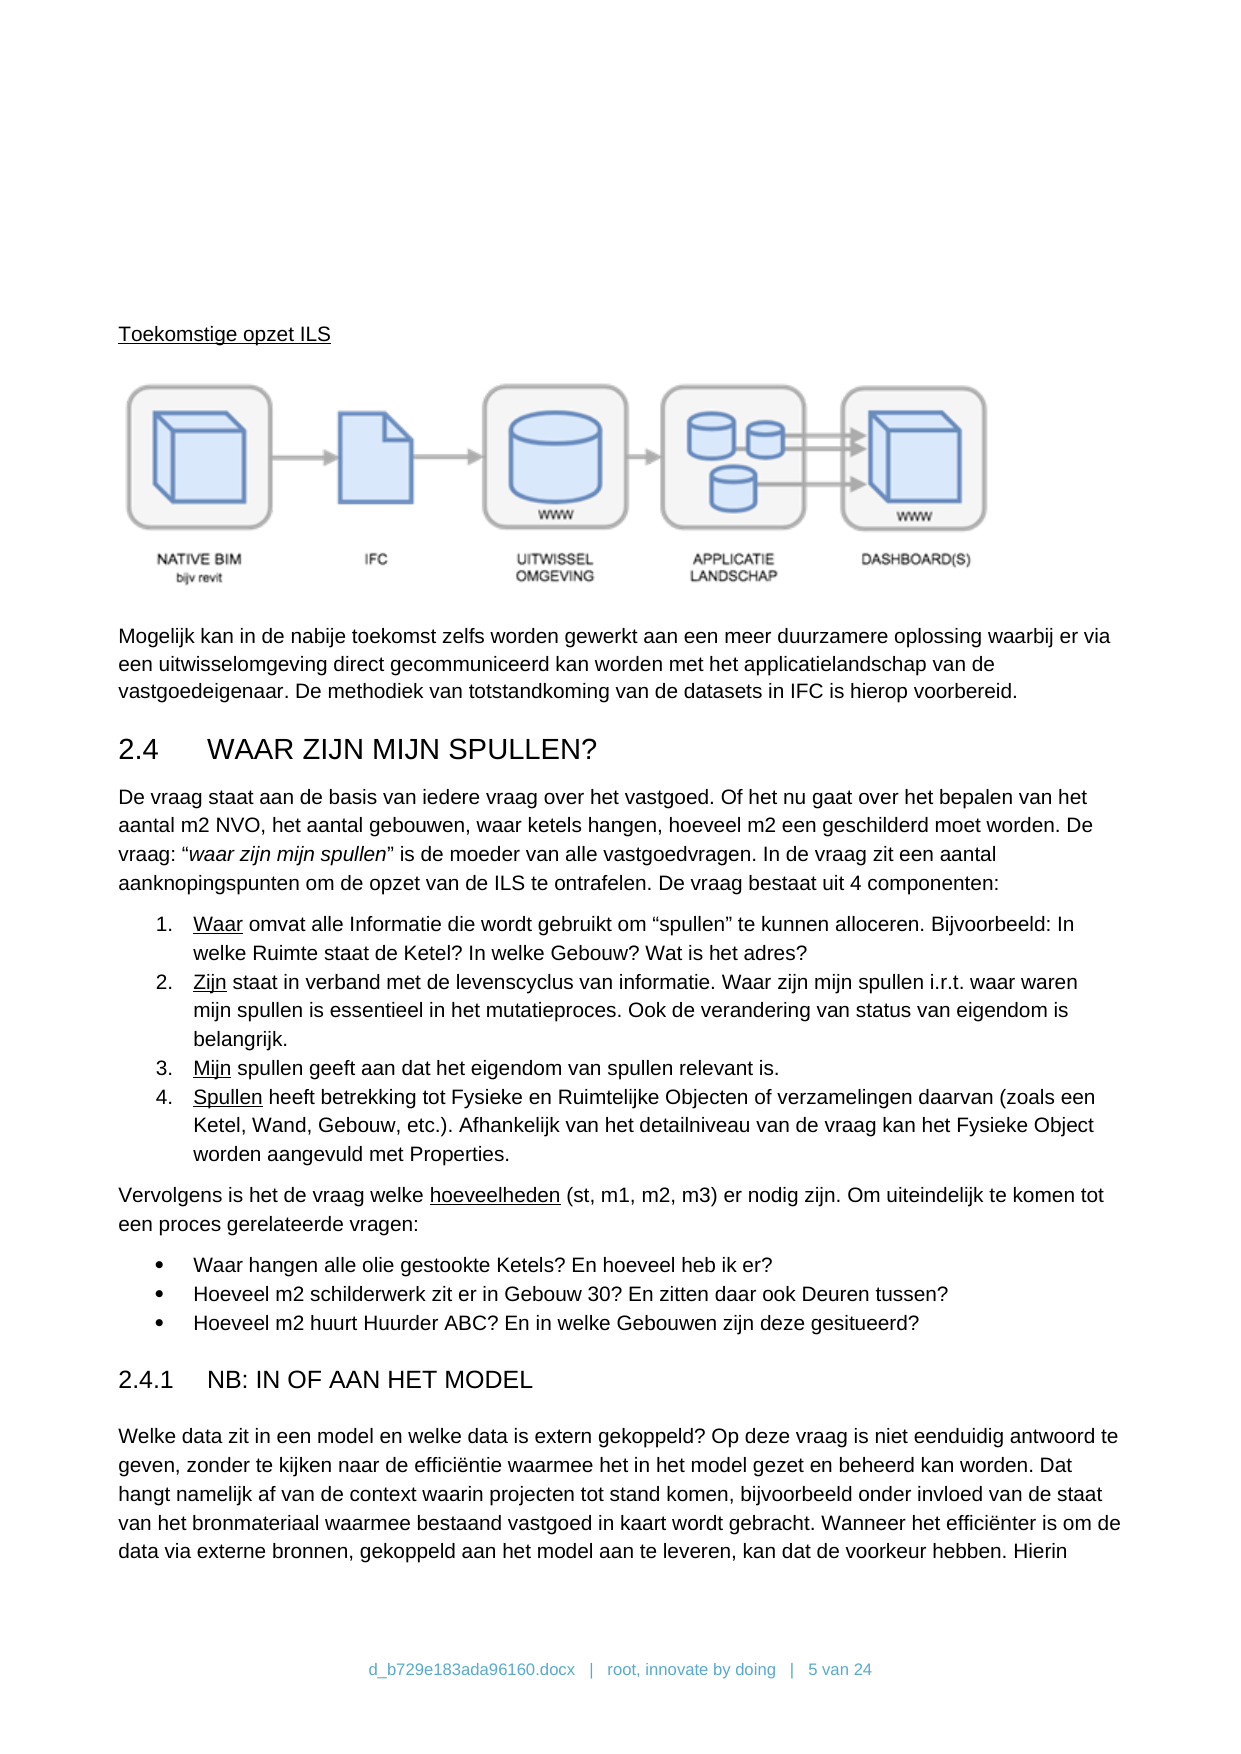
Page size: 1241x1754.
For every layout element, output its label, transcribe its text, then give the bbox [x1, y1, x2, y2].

list Zijn staat in verband met de levenscyclus van informatie. Waar zijn mijn spullen i.r.t. waar waren mijn spullen is essentieel in het mutatieproces. Ook de verandering van status van eigendom is belangrijk. [156, 969, 1122, 1051]
subtitle NB: in of aan het model [118, 1365, 1122, 1394]
list Waar hangen alle olie gestookte Ketels? En hoeveel heb ik er? [156, 1253, 1122, 1277]
list Waar omvat alle Informatie die wordt gebruikt om “spullen” te kunnen alloceren. Bijvoorbeeld: In welke Ruimte staat de Ketel? In welke Gebouw? Wat is het adres? [156, 912, 1122, 965]
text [118, 1424, 1122, 1563]
list Hoeveel m2 huurt Huurder ABC? En in welke Gebouwen zijn deze gesitueerd? [156, 1311, 1122, 1335]
list Hoeveel m2 schilderwerk zit er in Gebouw 30? En zitten daar ook Deuren tussen? [156, 1282, 1122, 1306]
list Spullen heeft betrekking tot Fysieke en Ruimtelijke Objecten of verzamelingen daarvan (zoals een Ketel, Wand, Gebouw, etc.). Afhankelijk van het detailniveau van de vraag kan het Fysieke Object worden aangevuld met Properties. [156, 1084, 1122, 1166]
text De vraag staat aan de basis van iedere vraag over het vastgoed. Of het nu gaat over het bepalen van het aantal m2 NVO, het aantal gebouwen, waar ketels hangen, hoeveel m2 een geschilderd moet worden. De vraag: “waar zijn mijn spullen” is de moeder van alle vastgoedvragen. In de vraag zit een aantal aanknopingspunten om de opzet van de ILS te ontrafelen. De vraag bestaat uit 4 componenten: [118, 784, 1122, 895]
picture [118, 370, 1013, 600]
text Toekomstige opzet ILS [118, 322, 1122, 346]
subtitle waar zijn mijn spullen? [118, 732, 1122, 765]
list Mijn spullen geeft aan dat het eigendom van spullen relevant is. [156, 1056, 1122, 1080]
text Mogelijk kan in de nabije toekomst zelfs worden gewerkt aan een meer duurzamere oplossing waarbij er via een uitwisselomgeving direct gecommuniceerd kan worden met het applicatielandschap van de vastgoedeigenaar. De methodiek van totstandkoming van de datasets in IFC is hierop voorbereid. [118, 624, 1122, 703]
text Vervolgens is het de vraag welke hoeveelheden (st, m1, m2, m3) er nodig zijn. Om uiteindelijk te komen tot een proces gerelateerde vragen: [118, 1183, 1122, 1236]
